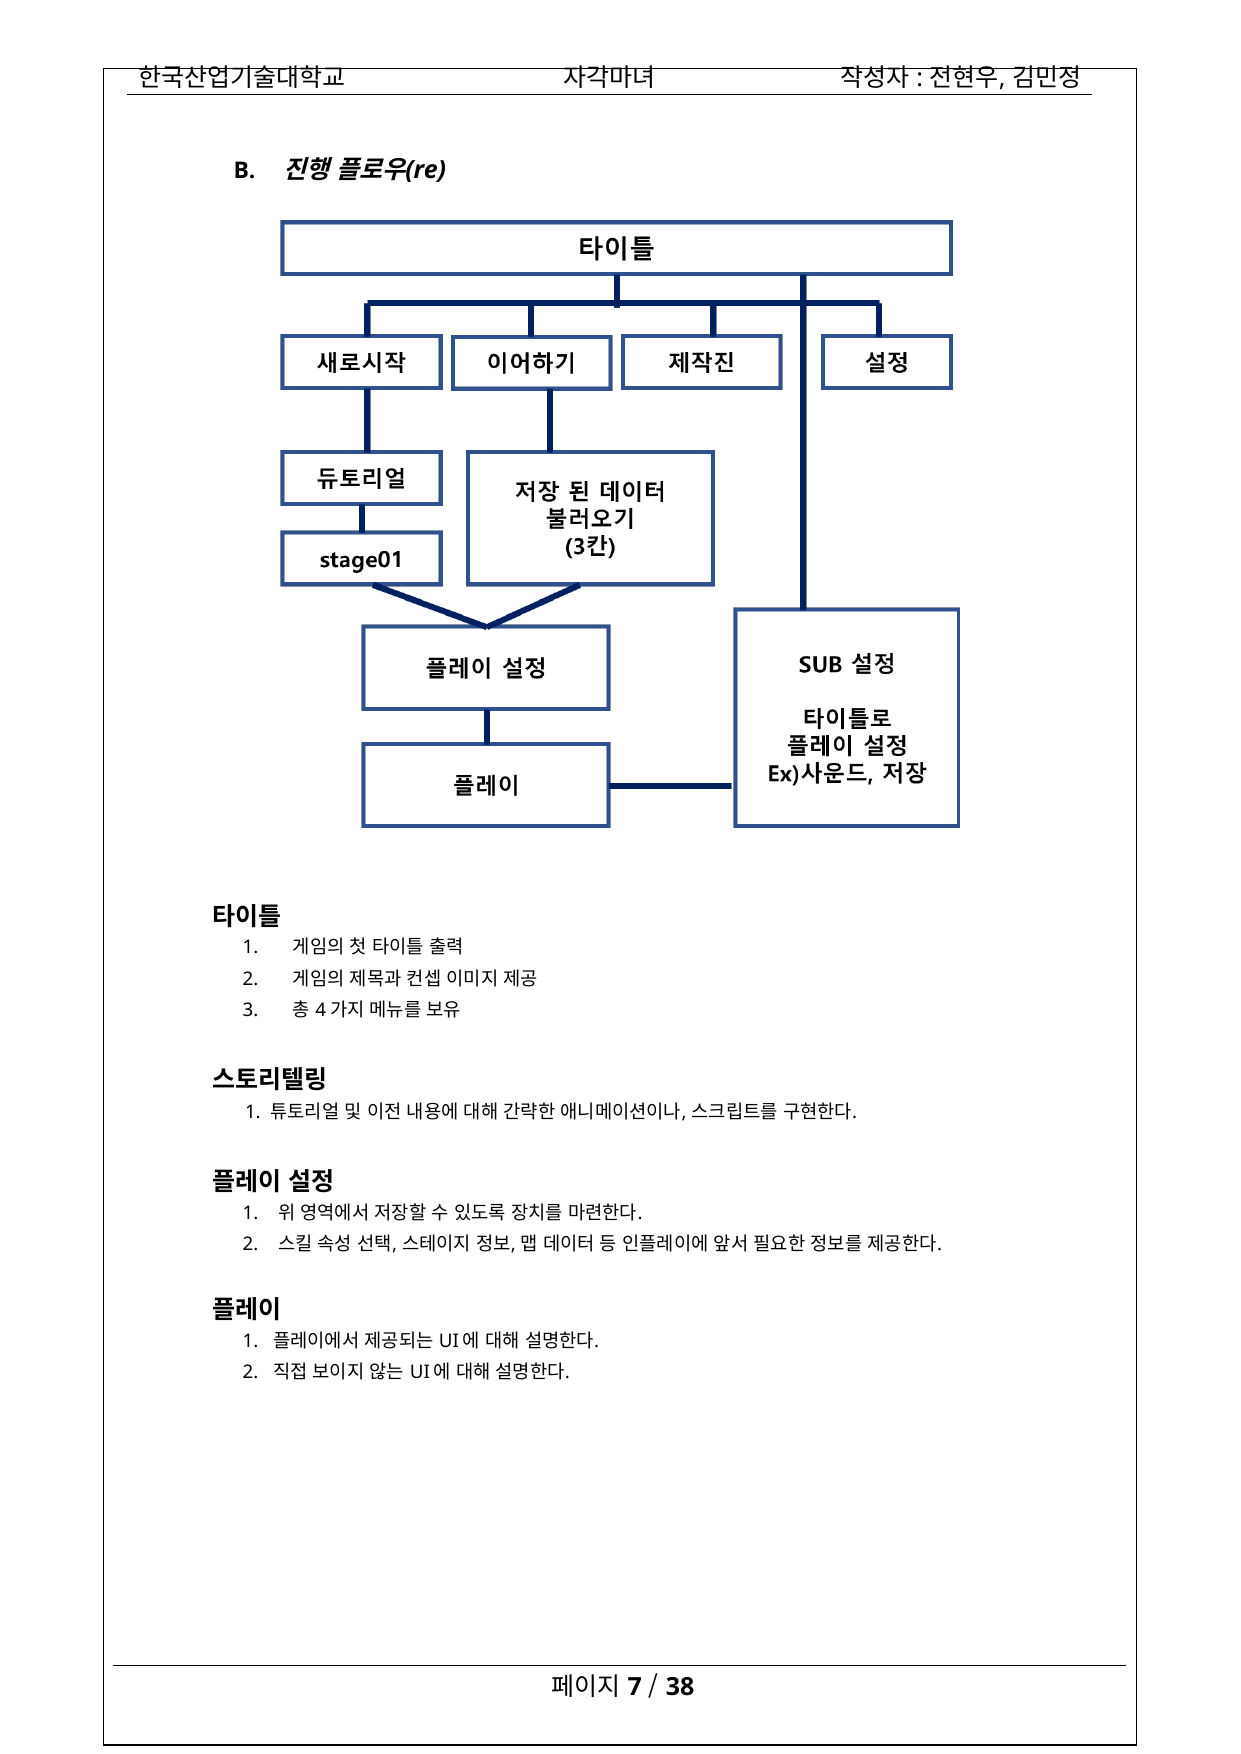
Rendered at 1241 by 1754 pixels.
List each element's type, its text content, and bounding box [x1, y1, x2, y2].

subtitle 1. 튜토리얼 및 이전 내용에 대해 간략한 애니메이션이나, 스크립트를 구현한다. [179, 1096, 1128, 1123]
subtitle 총 4가지 메뉴를 보유 [242, 995, 1128, 1022]
subtitle 1. 위 영역에서 저장할 수 있도록 장치를 마련한다. [159, 1198, 1128, 1225]
subtitle 게임의 첫 타이틀 출력 [242, 932, 1128, 959]
subtitle 진행 플로우(re) [233, 150, 1128, 186]
subtitle 게임의 제목과 컨셉 이미지 제공 [242, 963, 1128, 991]
subtitle 2. 스킬 속성 선택, 스테이지 정보, 맵 데이터 등 인플레이에 앞서 필요한 정보를 제공한다. [159, 1229, 1128, 1256]
text 2. 직접 보이지 않는 UI에 대해 설명한다. [159, 1357, 1128, 1384]
subtitle 플레이 [212, 1289, 1128, 1326]
subtitle 플레이 설정 [212, 1162, 1128, 1198]
subtitle 스토리텔링 [212, 1060, 1128, 1096]
subtitle 1. 플레이에서 제공되는 UI에 대해 설명한다. [141, 1326, 1128, 1353]
subtitle 타이틀 [212, 896, 1128, 932]
picture [280, 220, 960, 828]
